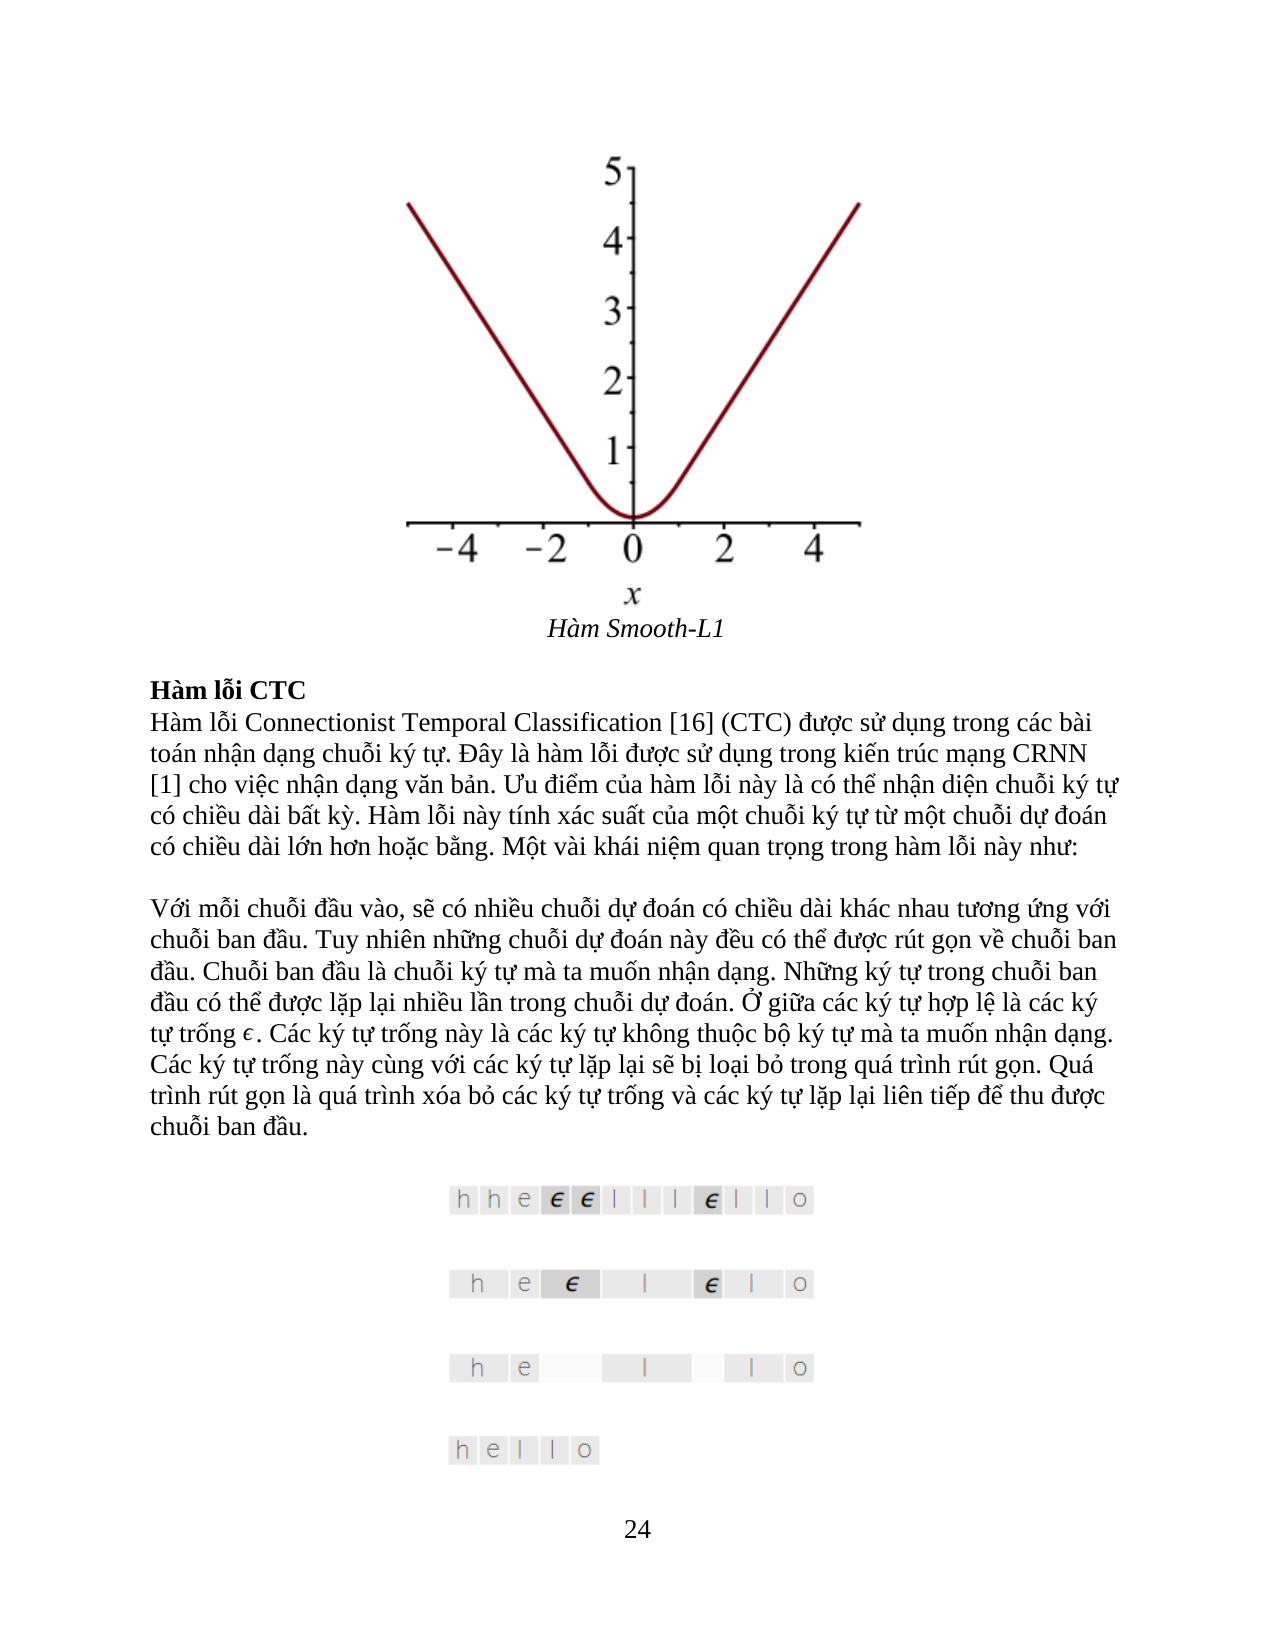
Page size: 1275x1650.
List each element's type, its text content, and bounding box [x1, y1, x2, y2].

text Hàm lỗi Connectionist Temporal Classification [16] (CTC) được sử dụng trong các bài toán nhận dạng chuỗi ký tự. Đây là hàm lỗi được sử dụng trong kiến trúc mạng CRNN [1] cho việc nhận dạng văn bản. Ưu điểm của hàm lỗi này là có thể nhận diện chuỗi ký tự có chiều dài bất kỳ. Hàm lỗi này tính xác suất của một chuỗi ký tự từ một chuỗi dự đoán có chiều dài lớn hơn hoặc bằng. Một vài khái niệm quan trọng trong hàm lỗi này như: [150, 706, 1125, 861]
picture [439, 1172, 836, 1481]
picture [391, 150, 884, 613]
text Với mỗi chuỗi đầu vào, sẽ có nhiều chuỗi dự đoán có chiều dài khác nhau tương ứng với chuỗi ban đầu. Tuy nhiên những chuỗi dự đoán này đều có thể được rút gọn về chuỗi ban đầu. Chuỗi ban đầu là chuỗi ký tự mà ta muốn nhận dạng. Những ký tự trong chuỗi ban đầu có thể được lặp lại nhiều lần trong chuỗi dự đoán. Ở giữa các ký tự hợp lệ là các ký tự trống . Các ký tự trống này là các ký tự không thuộc bộ ký tự mà ta muốn nhận dạng. Các ký tự trống này cùng với các ký tự lặp lại sẽ bị loại bỏ trong quá trình rút gọn. Quá trình rút gọn là quá trình xóa bỏ các ký tự trống và các ký tự lặp lại liên tiếp để thu được chuỗi ban đầu. [150, 892, 1125, 1142]
text Hàm Smooth-L1 [150, 612, 1125, 643]
text Hàm lỗi CTC [150, 674, 1125, 706]
